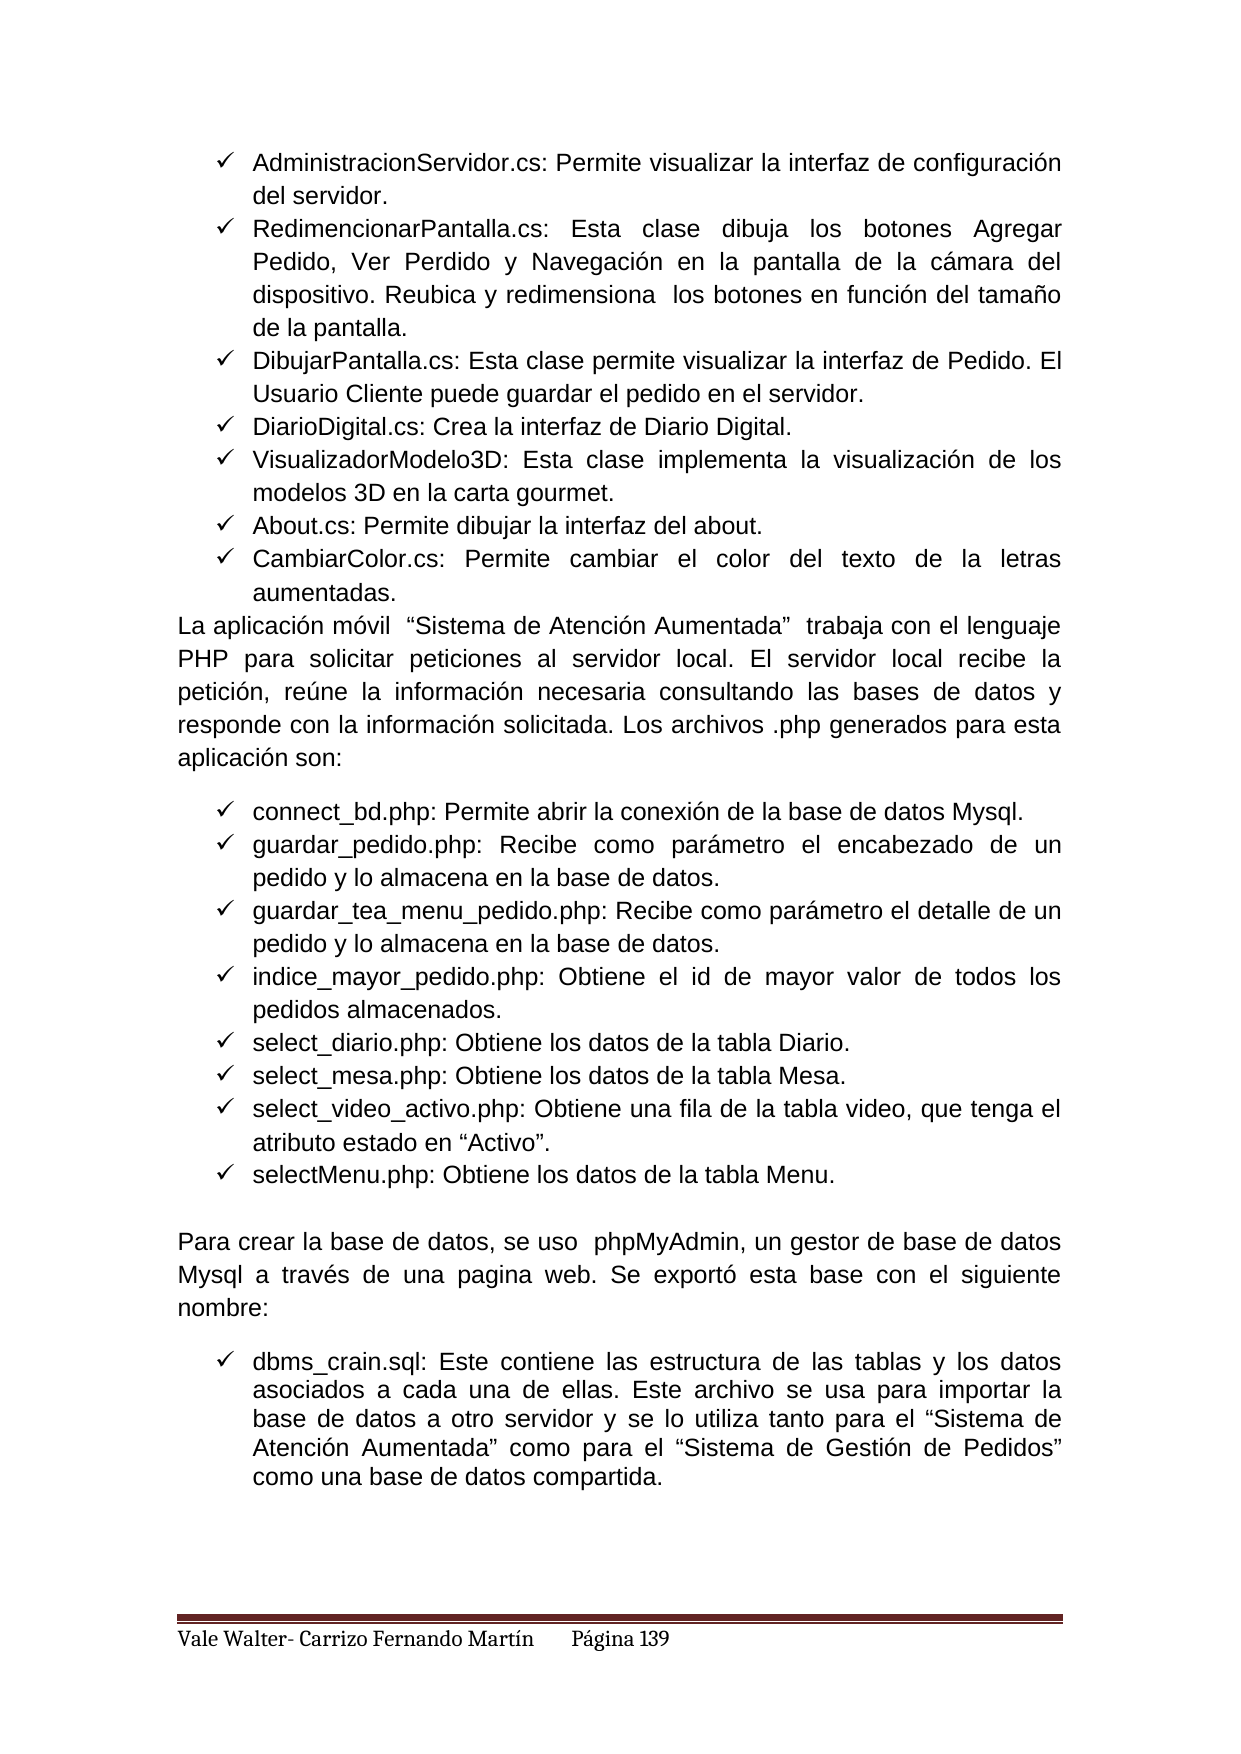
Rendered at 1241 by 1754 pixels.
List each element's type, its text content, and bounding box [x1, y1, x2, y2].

list AdministracionServidor.cs: Permite visualizar la interfaz de configuración del servidor. [215, 148, 1063, 209]
text Para crear la base de datos, se uso phpMyAdmin, un gestor de base de datos Mysql a través de una pagina web. Se exportó esta base con el siguiente nombre: [177, 1227, 1063, 1321]
list RedimencionarPantalla.cs: Esta clase dibuja los botones Agregar Pedido, Ver Perdido y Navegación en la pantalla de la cámara del dispositivo. Reubica y redimensiona los botones en función del tamaño de la pantalla. [215, 214, 1063, 342]
list select_diario.php: Obtiene los datos de la tabla Diario. [215, 1028, 1063, 1057]
list select_mesa.php: Obtiene los datos de la tabla Mesa. [215, 1061, 1063, 1090]
list connect_bd.php: Permite abrir la conexión de la base de datos Mysql. [215, 797, 1063, 825]
list indice_mayor_pedido.php: Obtiene el id de mayor valor de todos los pedidos almacenados. [215, 962, 1063, 1024]
list CambiarColor.cs: Permite cambiar el color del texto de la letras aumentadas. [215, 544, 1063, 606]
list guardar_tea_menu_pedido.php: Recibe como parámetro el detalle de un pedido y lo almacena en la base de datos. [215, 896, 1063, 958]
list About.cs: Permite dibujar la interfaz del about. [215, 511, 1063, 540]
list VisualizadorModelo3D: Esta clase implementa la visualización de los modelos 3D en la carta gourmet. [215, 445, 1063, 507]
list DiarioDigital.cs: Crea la interfaz de Diario Digital. [215, 412, 1063, 441]
text La aplicación móvil “Sistema de Atención Aumentada” trabaja con el lenguaje PHP para solicitar peticiones al servidor local. El servidor local recibe la petición, reúne la información necesaria consultando las bases de datos y responde con la información solicitada. Los archivos .php generados para esta aplicación son: [177, 611, 1063, 771]
list select_video_activo.php: Obtiene una fila de la tabla video, que tenga el atributo estado en “Activo”. [215, 1094, 1063, 1156]
list guardar_pedido.php: Recibe como parámetro el encabezado de un pedido y lo almacena en la base de datos. [215, 830, 1063, 892]
list dbms_crain.sql: Este contiene las estructura de las tablas y los datos asociados a cada una de ellas. Este archivo se usa para importar la base de datos a otro servidor y se lo utiliza tanto para el “Sistema de Atención Aumentada” como para el “Sistema de Gestión de Pedidos” como una base de datos compartida. [215, 1347, 1063, 1490]
list DibujarPantalla.cs: Esta clase permite visualizar la interfaz de Pedido. El Usuario Cliente puede guardar el pedido en el servidor. [215, 346, 1063, 408]
list selectMenu.php: Obtiene los datos de la tabla Menu. [215, 1161, 1063, 1189]
